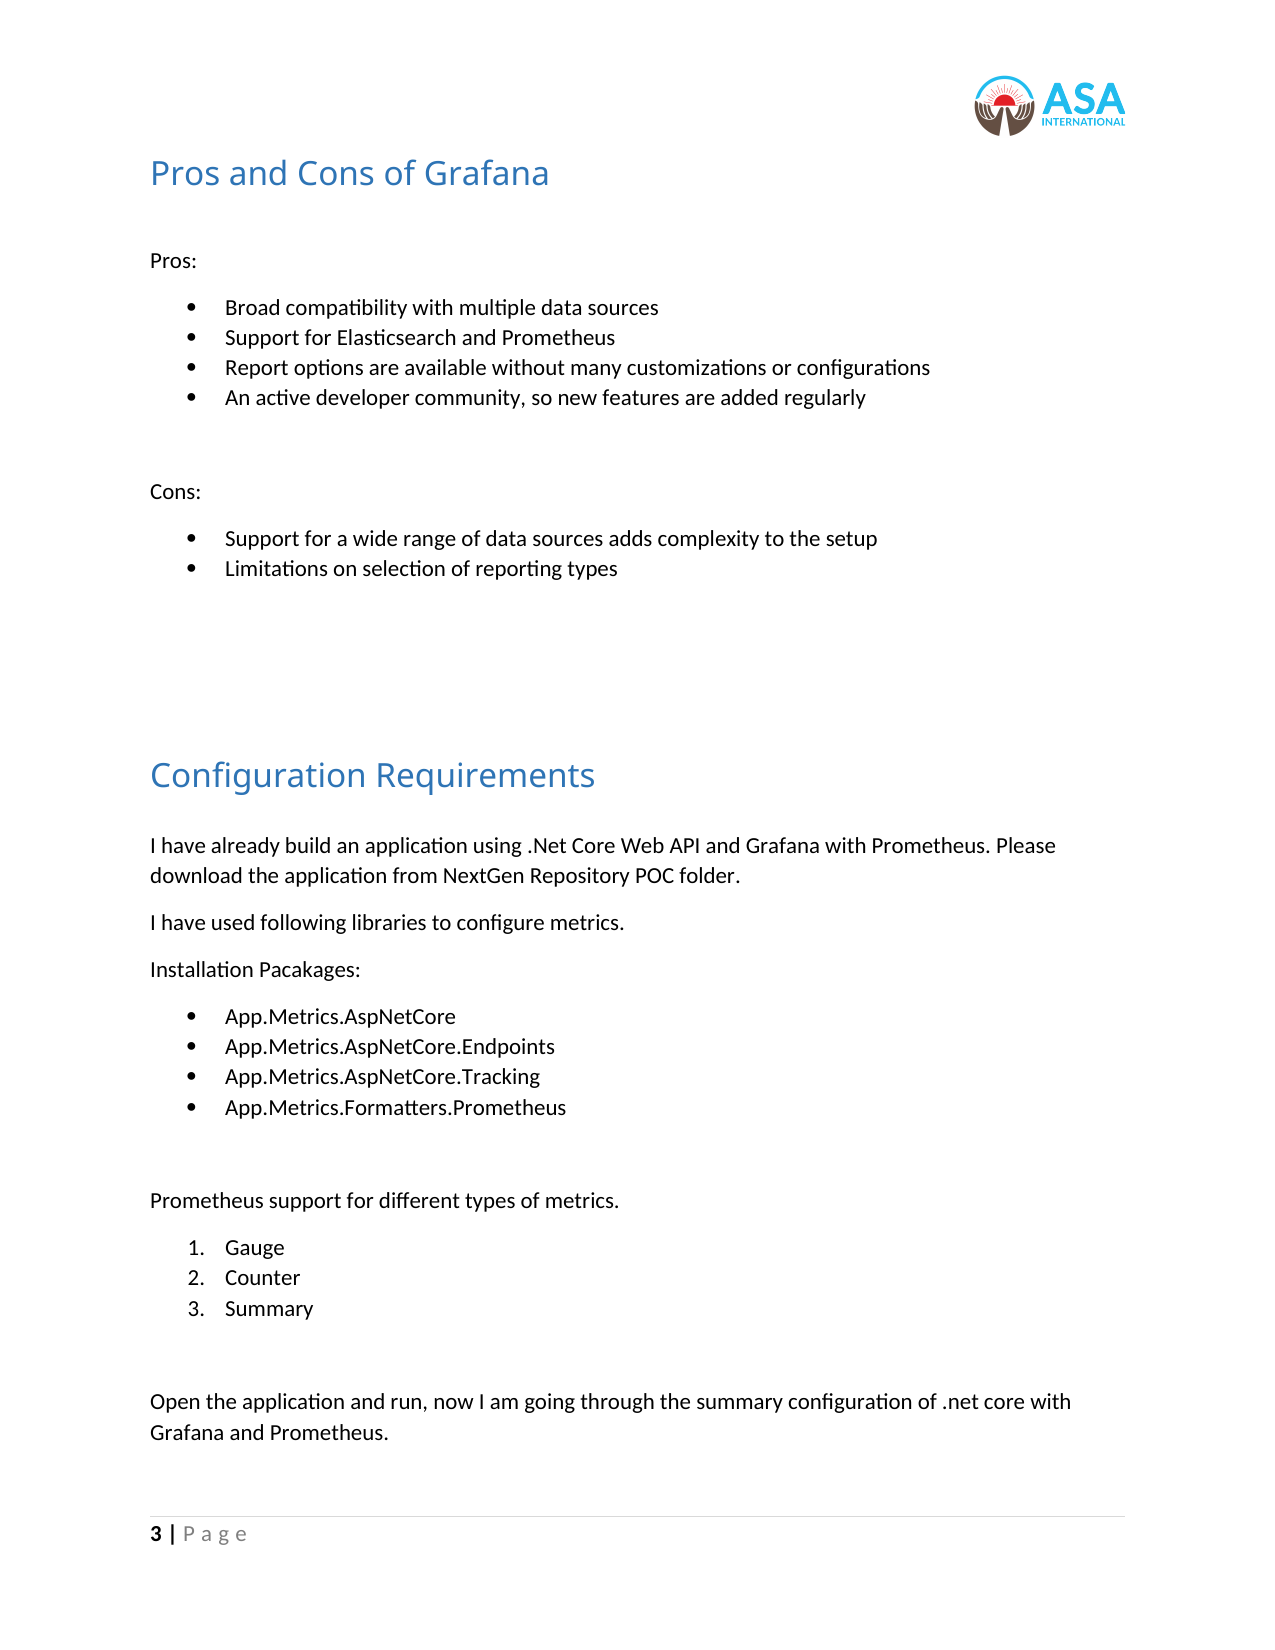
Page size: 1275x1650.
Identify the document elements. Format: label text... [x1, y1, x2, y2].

list App.Metrics.AspNetCore [187, 1002, 1125, 1030]
list Broad compatibility with multiple data sources [187, 293, 1125, 321]
text Open the application and run, now I am going through the summary configuration of .net core with Grafana and Prometheus. [150, 1387, 1125, 1446]
list App.Metrics.AspNetCore.Endpoints [187, 1032, 1125, 1060]
text I have used following libraries to configure metrics. [150, 908, 1125, 936]
list Limitations on selection of reporting types [187, 554, 1125, 582]
subtitle Configuration Requirements [150, 703, 1125, 797]
list App.Metrics.Formatters.Prometheus [187, 1093, 1125, 1121]
subtitle Pros and Cons of Grafana [150, 150, 1125, 195]
text Pros: [150, 246, 1125, 274]
text Prometheus support for different types of metrics. [150, 1186, 1125, 1214]
list App.Metrics.AspNetCore.Tracking [187, 1062, 1125, 1091]
picture [973, 75, 1125, 138]
list Support for Elasticsearch and Prometheus [187, 323, 1125, 351]
list Report options are available without many customizations or configurations [187, 353, 1125, 381]
list Gauge [187, 1233, 1125, 1261]
list Support for a wide range of data sources adds complexity to the setup [187, 524, 1125, 552]
text Cons: [150, 477, 1125, 505]
list Summary [187, 1294, 1125, 1322]
list An active developer community, so new features are added regularly [187, 383, 1125, 411]
text Installation Pacakages: [150, 955, 1125, 983]
text I have already build an application using .Net Core Web API and Grafana with Prometheus. Please download the application from NextGen Repository POC folder. [150, 801, 1125, 889]
list Counter [187, 1263, 1125, 1292]
